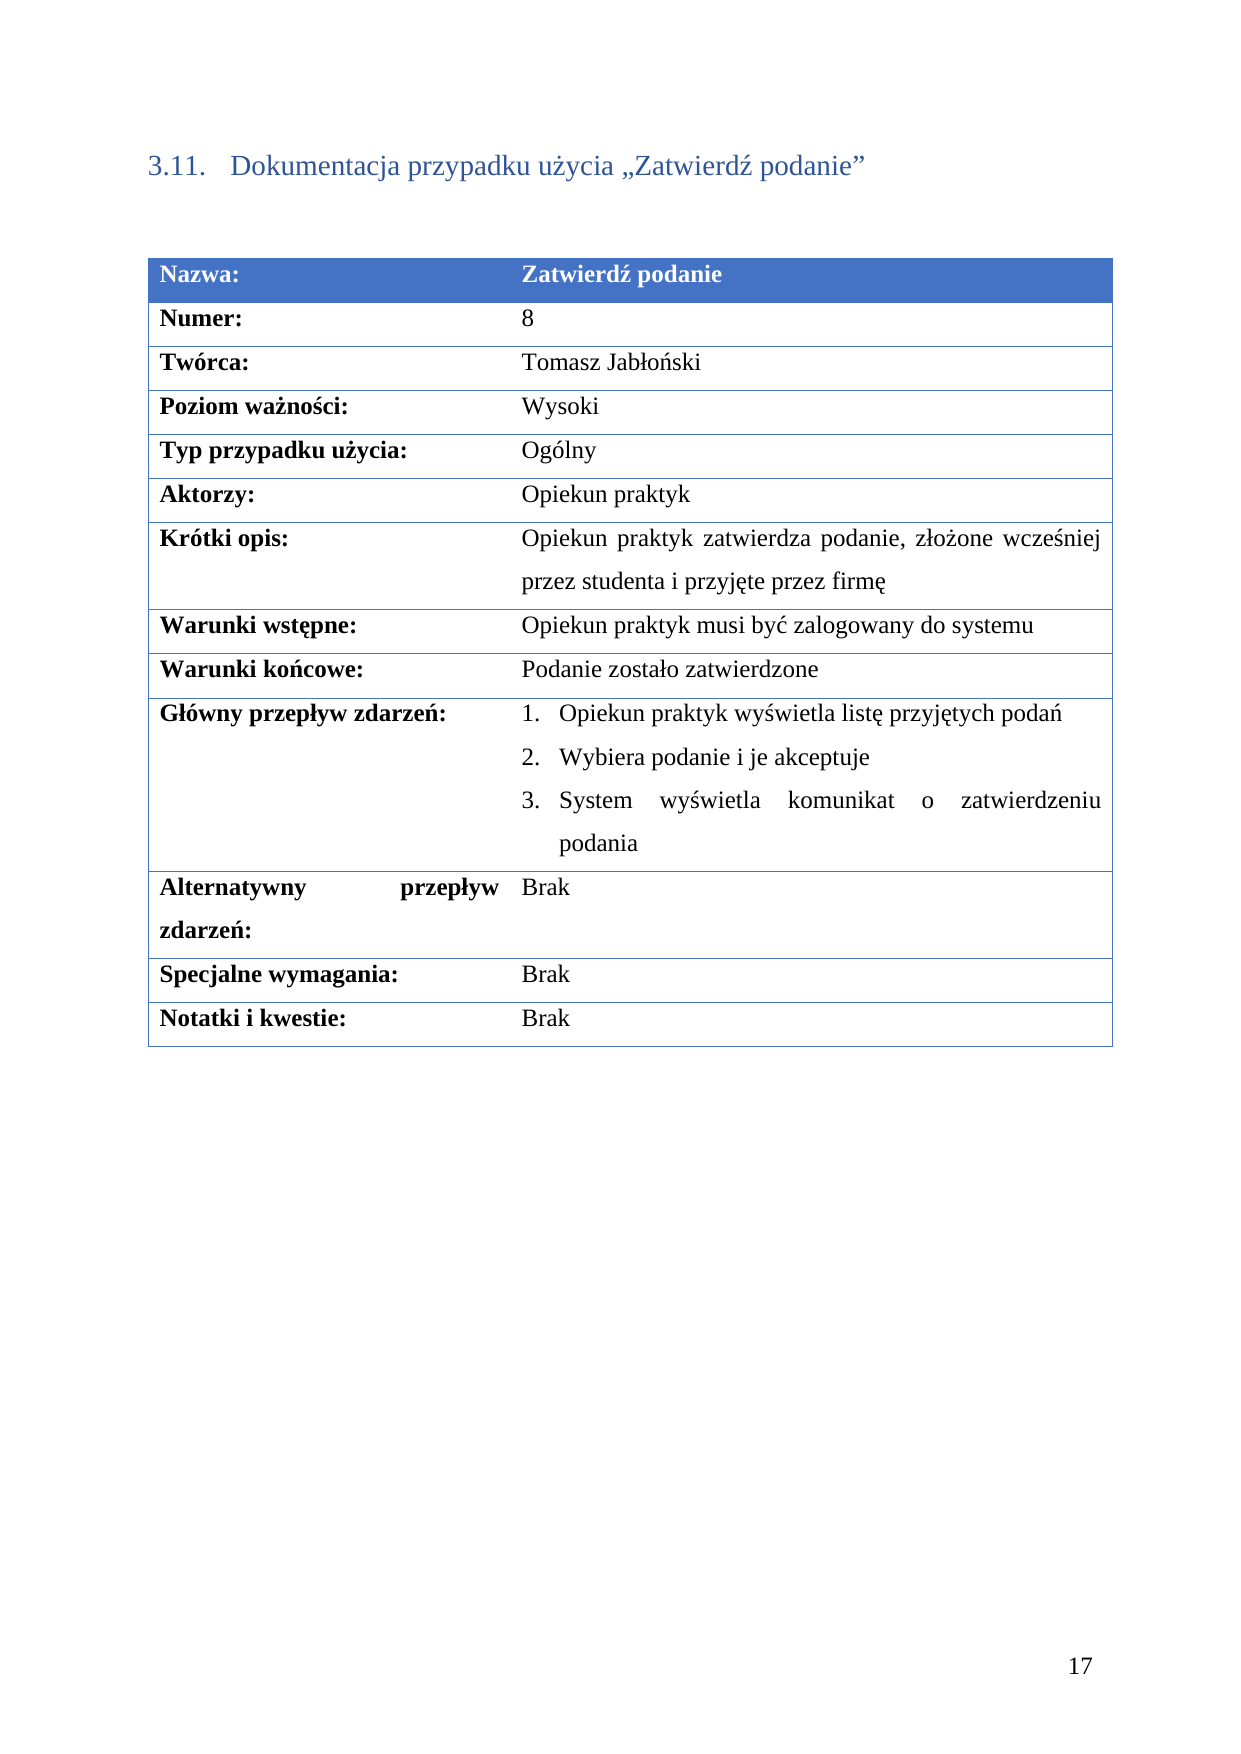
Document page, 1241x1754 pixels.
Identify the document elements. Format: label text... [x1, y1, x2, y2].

table_header Zatwierdź podanie [510, 259, 1112, 302]
table_cell Opiekun praktyk [510, 479, 1112, 522]
table_cell Krótki opis: [149, 523, 510, 609]
table_cell Poziom ważności: [149, 391, 510, 434]
table_cell Aktorzy: [149, 479, 510, 522]
table_cell 8 [510, 303, 1112, 346]
table_cell Warunki końcowe: [149, 654, 510, 697]
table_cell Brak [510, 959, 1112, 1002]
table_cell Główny przepływ zdarzeń: [149, 699, 510, 871]
table_cell Tomasz Jabłoński [510, 347, 1112, 390]
table_cell Opiekun praktyk wyświetla listę przyjętych podań Wybiera podanie i je akceptuje System wyświetla komunikat o zatwierdzeniu podania [510, 699, 1112, 871]
table_cell Alternatywny przepływ zdarzeń: [149, 872, 510, 958]
table_cell Brak [510, 1003, 1112, 1046]
table_cell Wysoki [510, 391, 1112, 434]
table_cell Warunki wstępne: [149, 610, 510, 653]
table_cell Ogólny [510, 435, 1112, 478]
table_cell Typ przypadku użycia: [149, 435, 510, 478]
table_cell Twórca: [149, 347, 510, 390]
table_cell Podanie zostało zatwierdzone [510, 654, 1112, 697]
table_cell Numer: [149, 303, 510, 346]
subtitle Dokumentacja przypadku użycia „Zatwierdź podanie” [148, 148, 1093, 181]
table_cell Opiekun praktyk zatwierdza podanie, złożone wcześniej przez studenta i przyjęte przez firmę [510, 523, 1112, 609]
table_cell Notatki i kwestie: [149, 1003, 510, 1046]
table_cell Opiekun praktyk musi być zalogowany do systemu [510, 610, 1112, 653]
table_cell Specjalne wymagania: [149, 959, 510, 1002]
table_header Nazwa: [149, 259, 510, 302]
table_cell Brak [510, 872, 1112, 958]
